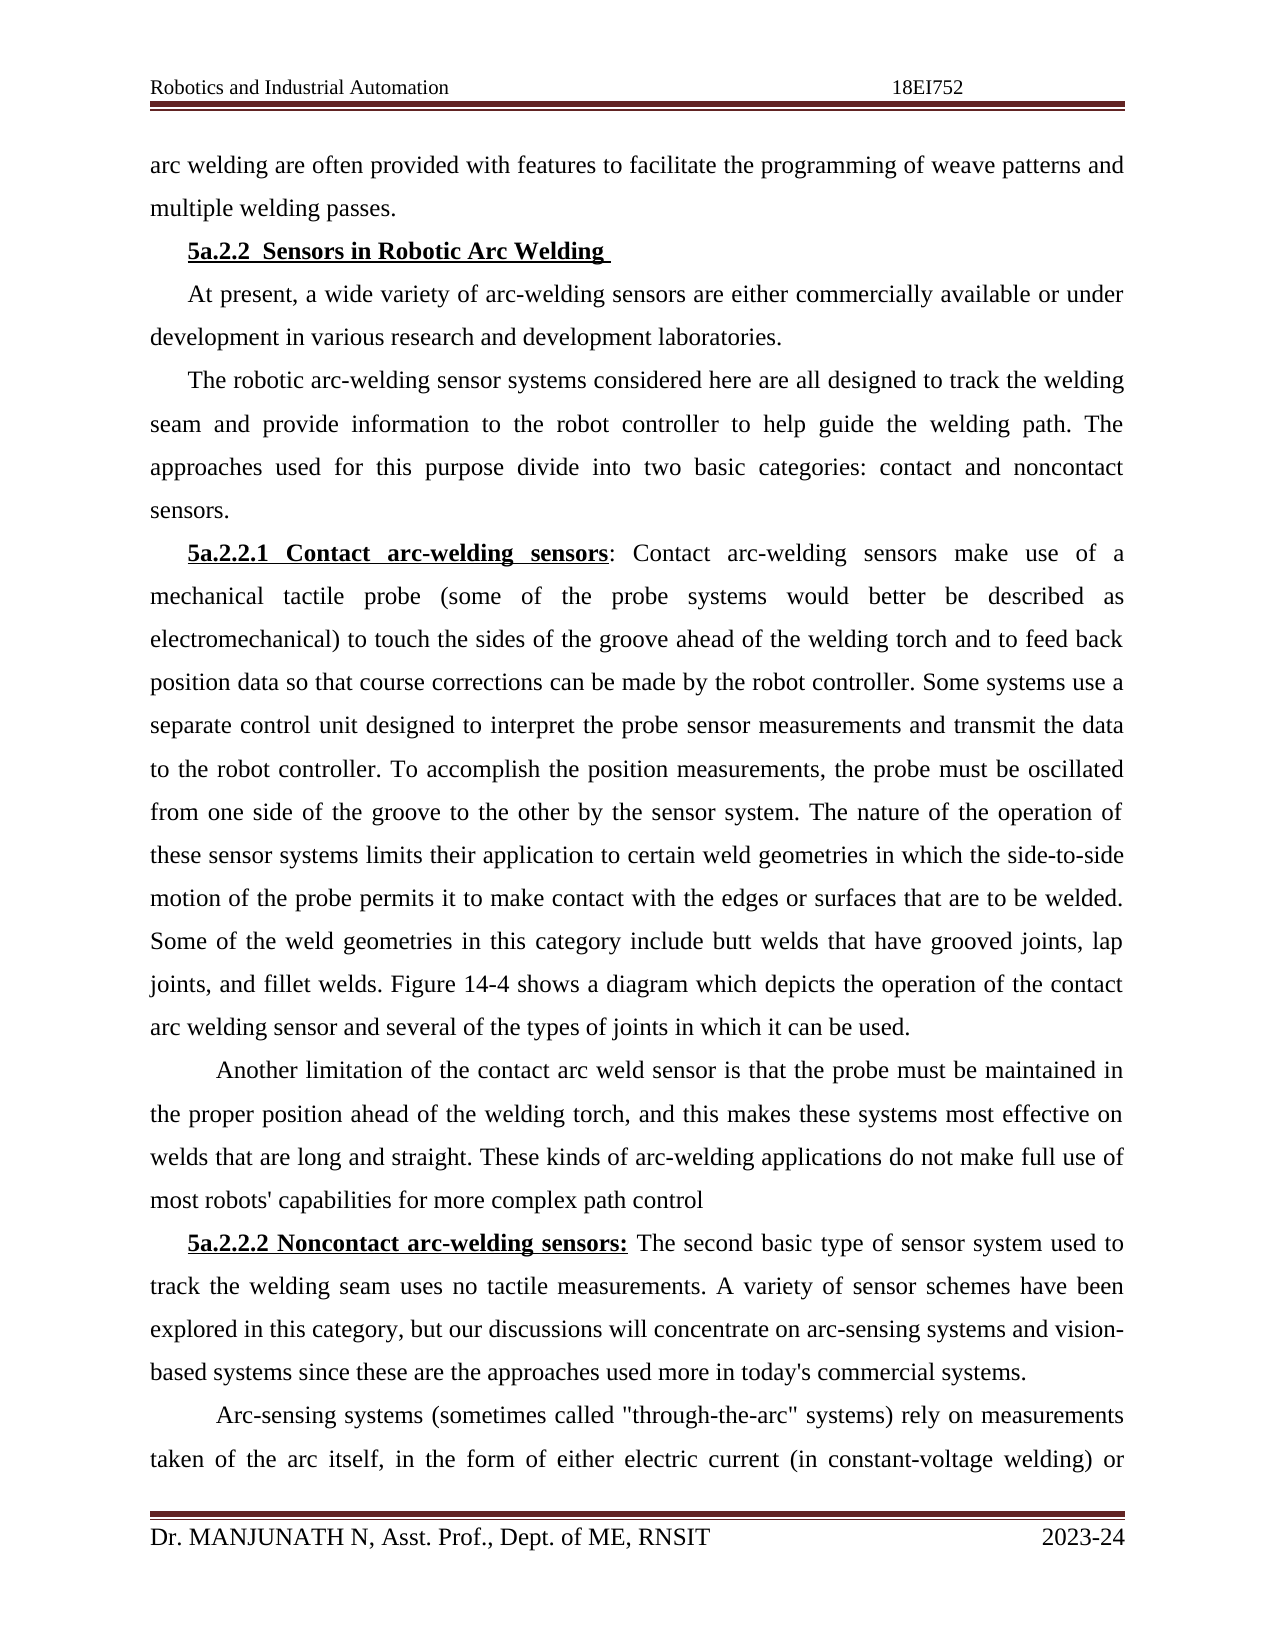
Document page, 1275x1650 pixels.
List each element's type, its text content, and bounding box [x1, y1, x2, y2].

text 5a.2.2 Sensors in Robotic Arc Welding [150, 236, 1125, 265]
text The robotic arc-welding sensor systems considered here are all designed to track the welding seam and provide information to the robot controller to help guide the welding path. The approaches used for this purpose divide into two basic categories: contact and noncontact sensors. [150, 366, 1125, 524]
text At present, a wide variety of arc-welding sensors are either commercially available or under development in various research and development laboratories. [150, 279, 1125, 351]
text 5a.2.2.1 Contact arc-welding sensors: Contact arc-welding sensors make use of a mechanical tactile probe (some of the probe systems would better be described as electromechanical) to touch the sides of the groove ahead of the welding torch and to feed back position data so that course corrections can be made by the robot controller. Some systems use a separate control unit designed to interpret the probe sensor measurements and transmit the data to the robot controller. To accomplish the position measurements, the probe must be oscillated from one side of the groove to the other by the sensor system. The nature of the operation of these sensor systems limits their application to certain weld geometries in which the side-to-side motion of the probe permits it to make contact with the edges or surfaces that are to be welded. Some of the weld geometries in this category include butt welds that have grooved joints, lap joints, and fillet welds. Figure 14-4 shows a diagram which depicts the operation of the contact arc welding sensor and several of the types of joints in which it can be used. [150, 538, 1125, 1041]
text 5a.2.2.2 Noncontact arc-welding sensors: The second basic type of sensor system used to track the welding seam uses no tactile measurements. A variety of sensor schemes have been explored in this category, but our discussions will concentrate on arc-sensing systems and vision-based systems since these are the approaches used more in today's commercial systems. [150, 1228, 1125, 1386]
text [150, 1401, 1125, 1472]
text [150, 150, 1125, 222]
text Another limitation of the contact arc weld sensor is that the probe must be maintained in the proper position ahead of the welding torch, and this makes these systems most effective on welds that are long and straight. These kinds of arc-welding applications do not make full use of most robots' capabilities for more complex path control [150, 1056, 1125, 1214]
